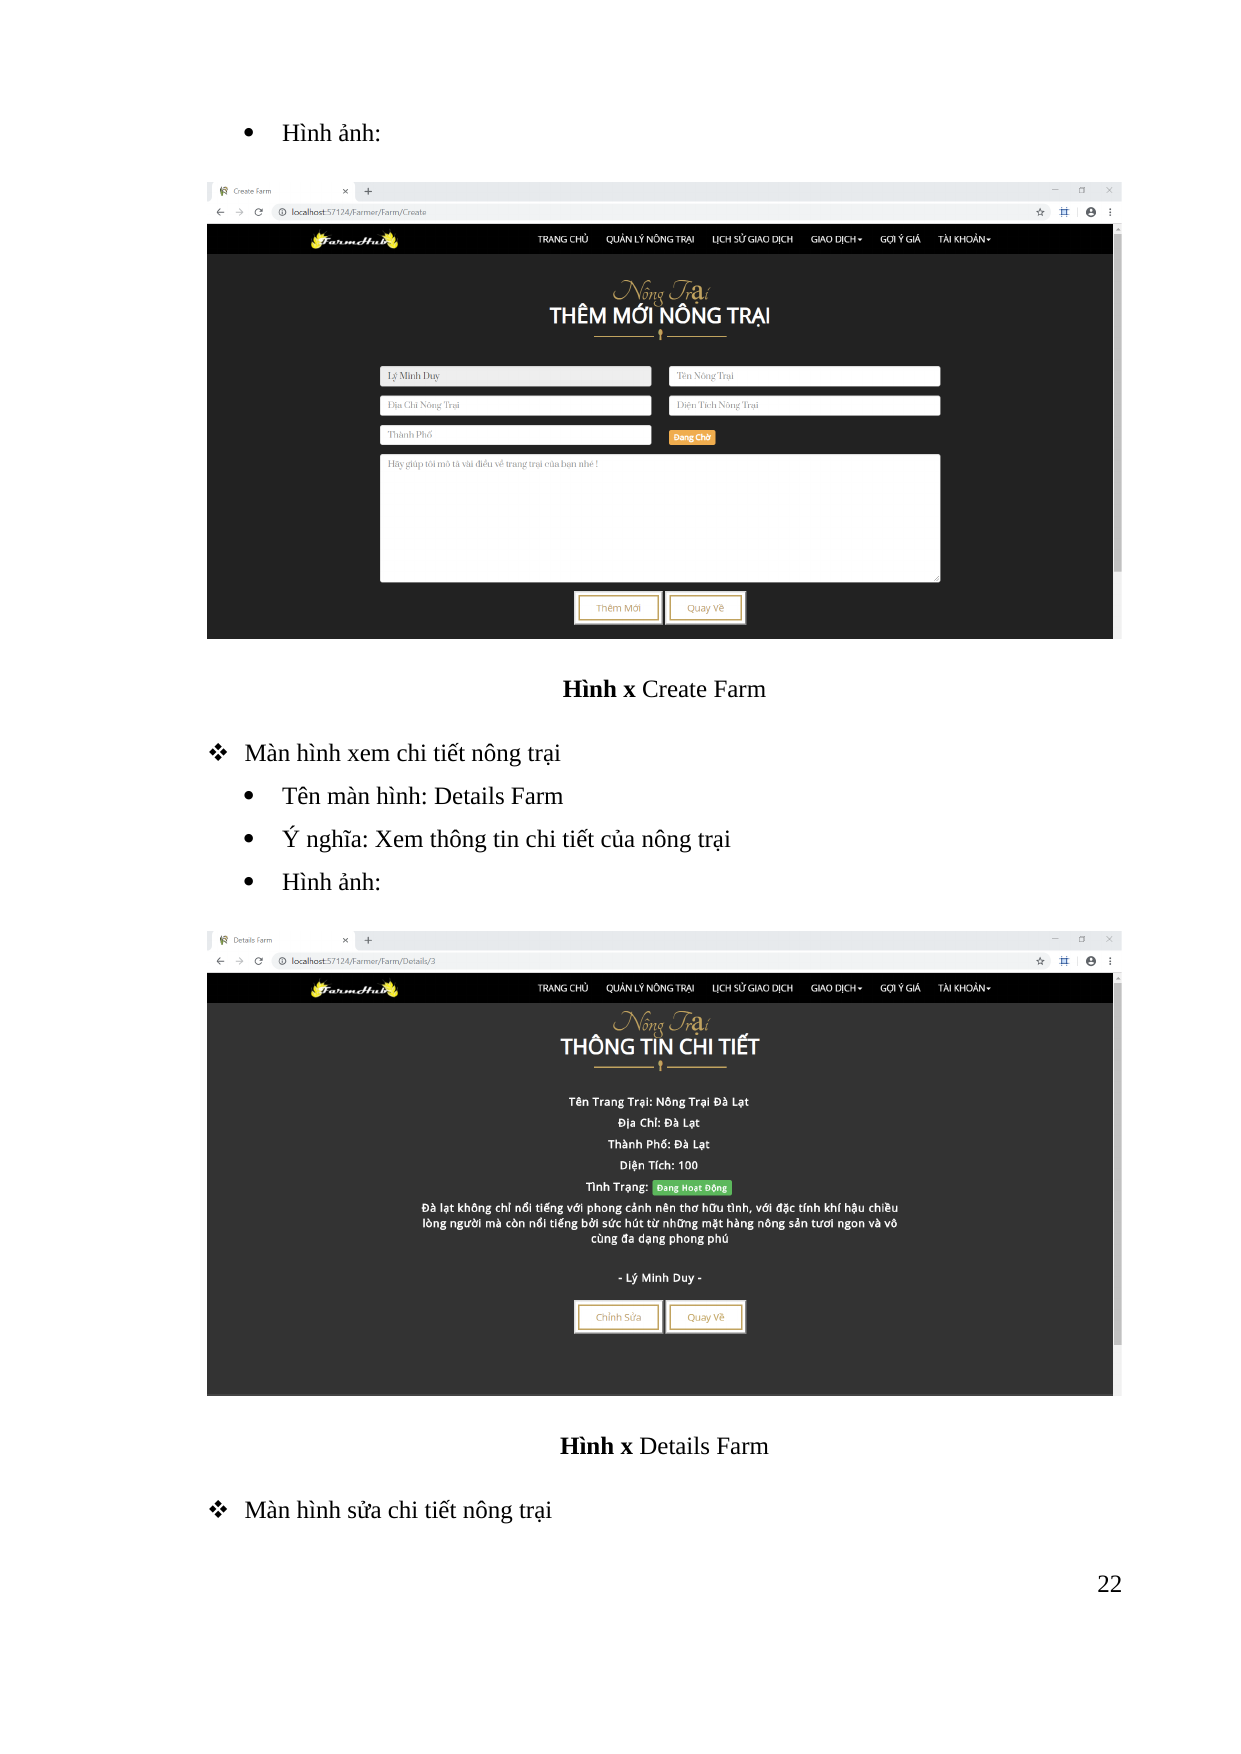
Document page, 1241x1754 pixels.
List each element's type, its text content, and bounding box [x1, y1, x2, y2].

text Hình x Create Farm [207, 674, 1122, 702]
list Tên màn hình: Details Farm [244, 781, 1122, 809]
list Ý nghĩa: Xem thông tin chi tiết của nông trại [244, 824, 1122, 853]
list Màn hình sửa chi tiết nông trại [207, 1495, 1122, 1524]
list Hình ảnh: [244, 118, 1122, 147]
picture [207, 182, 1122, 639]
list Màn hình xem chi tiết nông trại [207, 738, 1122, 766]
picture [207, 931, 1122, 1396]
list Hình ảnh: [244, 867, 1122, 896]
text Hình x Details Farm [207, 1431, 1122, 1460]
